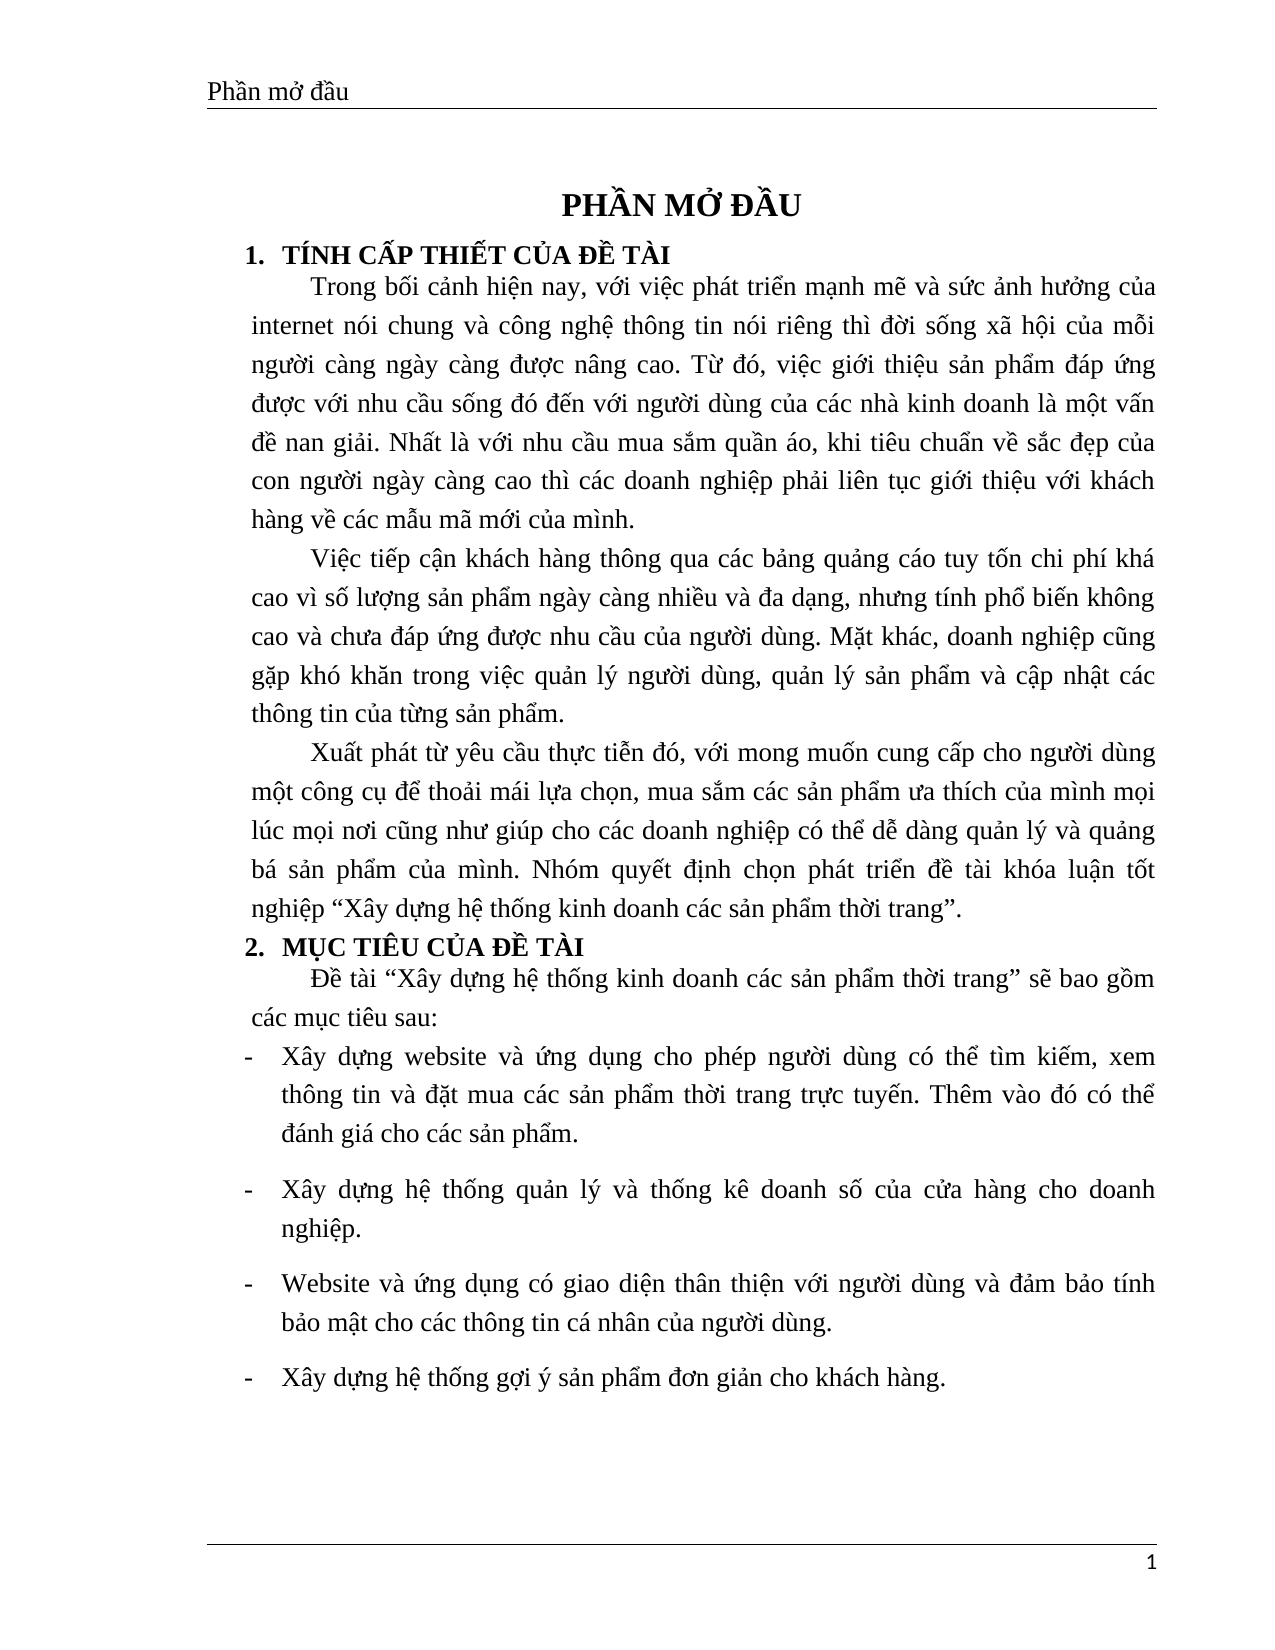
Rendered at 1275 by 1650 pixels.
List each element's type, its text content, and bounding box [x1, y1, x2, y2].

list Đề tài “Xây dựng hệ thống kinh doanh các sản phẩm thời trang” sẽ bao gồm các mục tiêu sau: [251, 962, 1157, 1032]
list Xây dựng hệ thống quản lý và thống kê doanh số của cửa hàng cho doanh nghiệp. [244, 1173, 1157, 1243]
subtitle PHẦN MỞ ĐẦU [207, 185, 1157, 223]
list Tính cấp thiết của đề tài [244, 239, 1157, 270]
list Trong bối cảnh hiện nay, với việc phát triển mạnh mẽ và sức ảnh hưởng của internet nói chung và công nghệ thông tin nói riêng thì đời sống xã hội của mỗi người càng ngày càng được nâng cao. Từ đó, việc giới thiệu sản phẩm đáp ứng được với nhu cầu sống đó đến với người dùng của các nhà kinh doanh là một vấn đề nan giải. Nhất là với nhu cầu mua sắm quần áo, khi tiêu chuẩn về sắc đẹp của con người ngày càng cao thì các doanh nghiệp phải liên tục giới thiệu với khách hàng về các mẫu mã mới của mình. [251, 270, 1157, 534]
list Xuất phát từ yêu cầu thực tiễn đó, với mong muốn cung cấp cho người dùng một công cụ để thoải mái lựa chọn, mua sắm các sản phẩm ưa thích của mình mọi lúc mọi nơi cũng như giúp cho các doanh nghiệp có thể dễ dàng quản lý và quảng bá sản phẩm của mình. Nhóm quyết định chọn phát triển đề tài khóa luận tốt nghiệp “Xây dựng hệ thống kinh doanh các sản phẩm thời trang”. [251, 736, 1157, 923]
list Việc tiếp cận khách hàng thông qua các bảng quảng cáo tuy tốn chi phí khá cao vì số lượng sản phẩm ngày càng nhiều và đa dạng, nhưng tính phổ biến không cao và chưa đáp ứng được nhu cầu của người dùng. Mặt khác, doanh nghiệp cũng gặp khó khăn trong việc quản lý người dùng, quản lý sản phẩm và cập nhật các thông tin của từng sản phẩm. [251, 542, 1157, 729]
list Website và ứng dụng có giao diện thân thiện với người dùng và đảm bảo tính bảo mật cho các thông tin cá nhân của người dùng. [244, 1267, 1157, 1337]
list Xây dựng website và ứng dụng cho phép người dùng có thể tìm kiếm, xem thông tin và đặt mua các sản phẩm thời trang trực tuyến. Thêm vào đó có thể đánh giá cho các sản phẩm. [244, 1039, 1157, 1148]
list Mục tiêu của đề tÀI [244, 931, 1157, 962]
list Xây dựng hệ thống gợi ý sản phẩm đơn giản cho khách hàng. [244, 1362, 1157, 1393]
